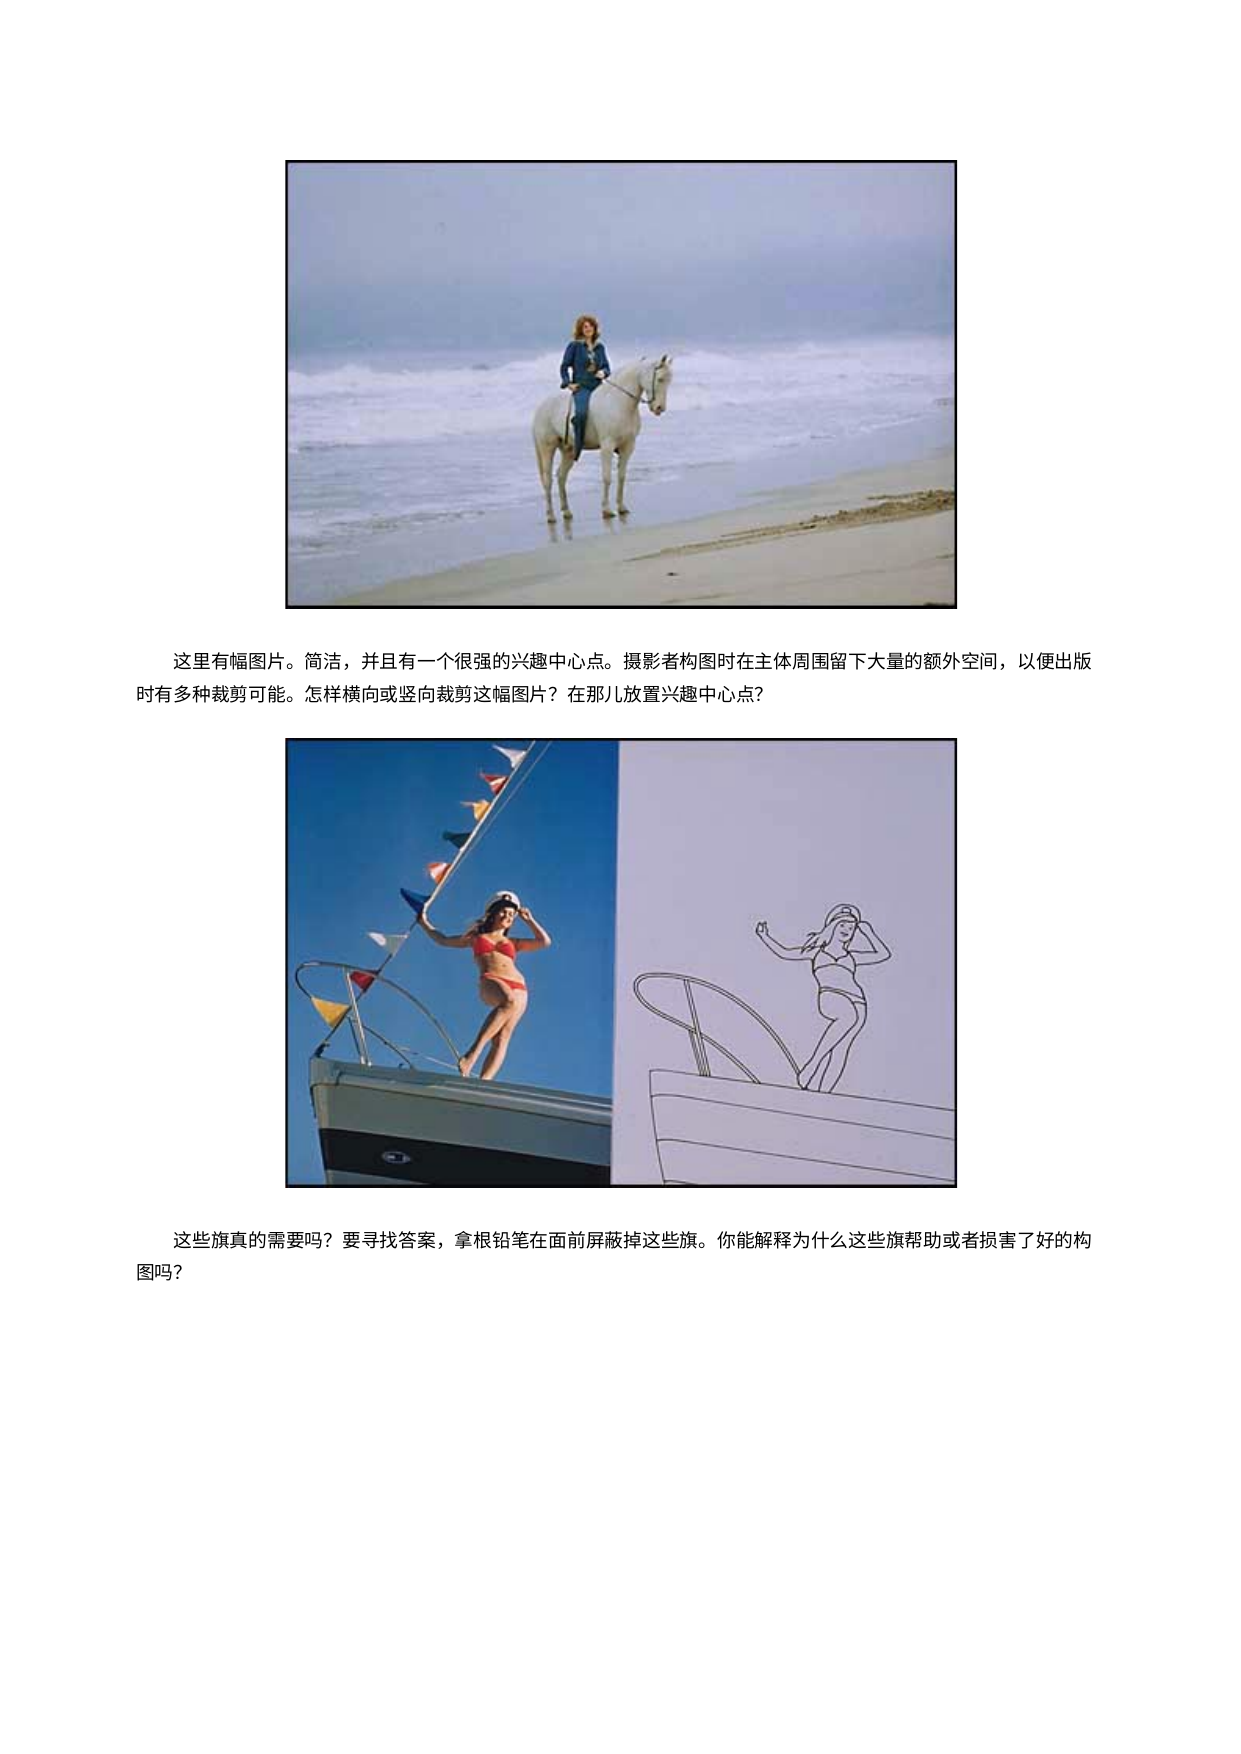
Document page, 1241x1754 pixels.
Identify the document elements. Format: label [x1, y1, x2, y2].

table_header [134, 130, 1108, 1318]
picture [285, 738, 958, 1188]
picture [285, 160, 958, 609]
